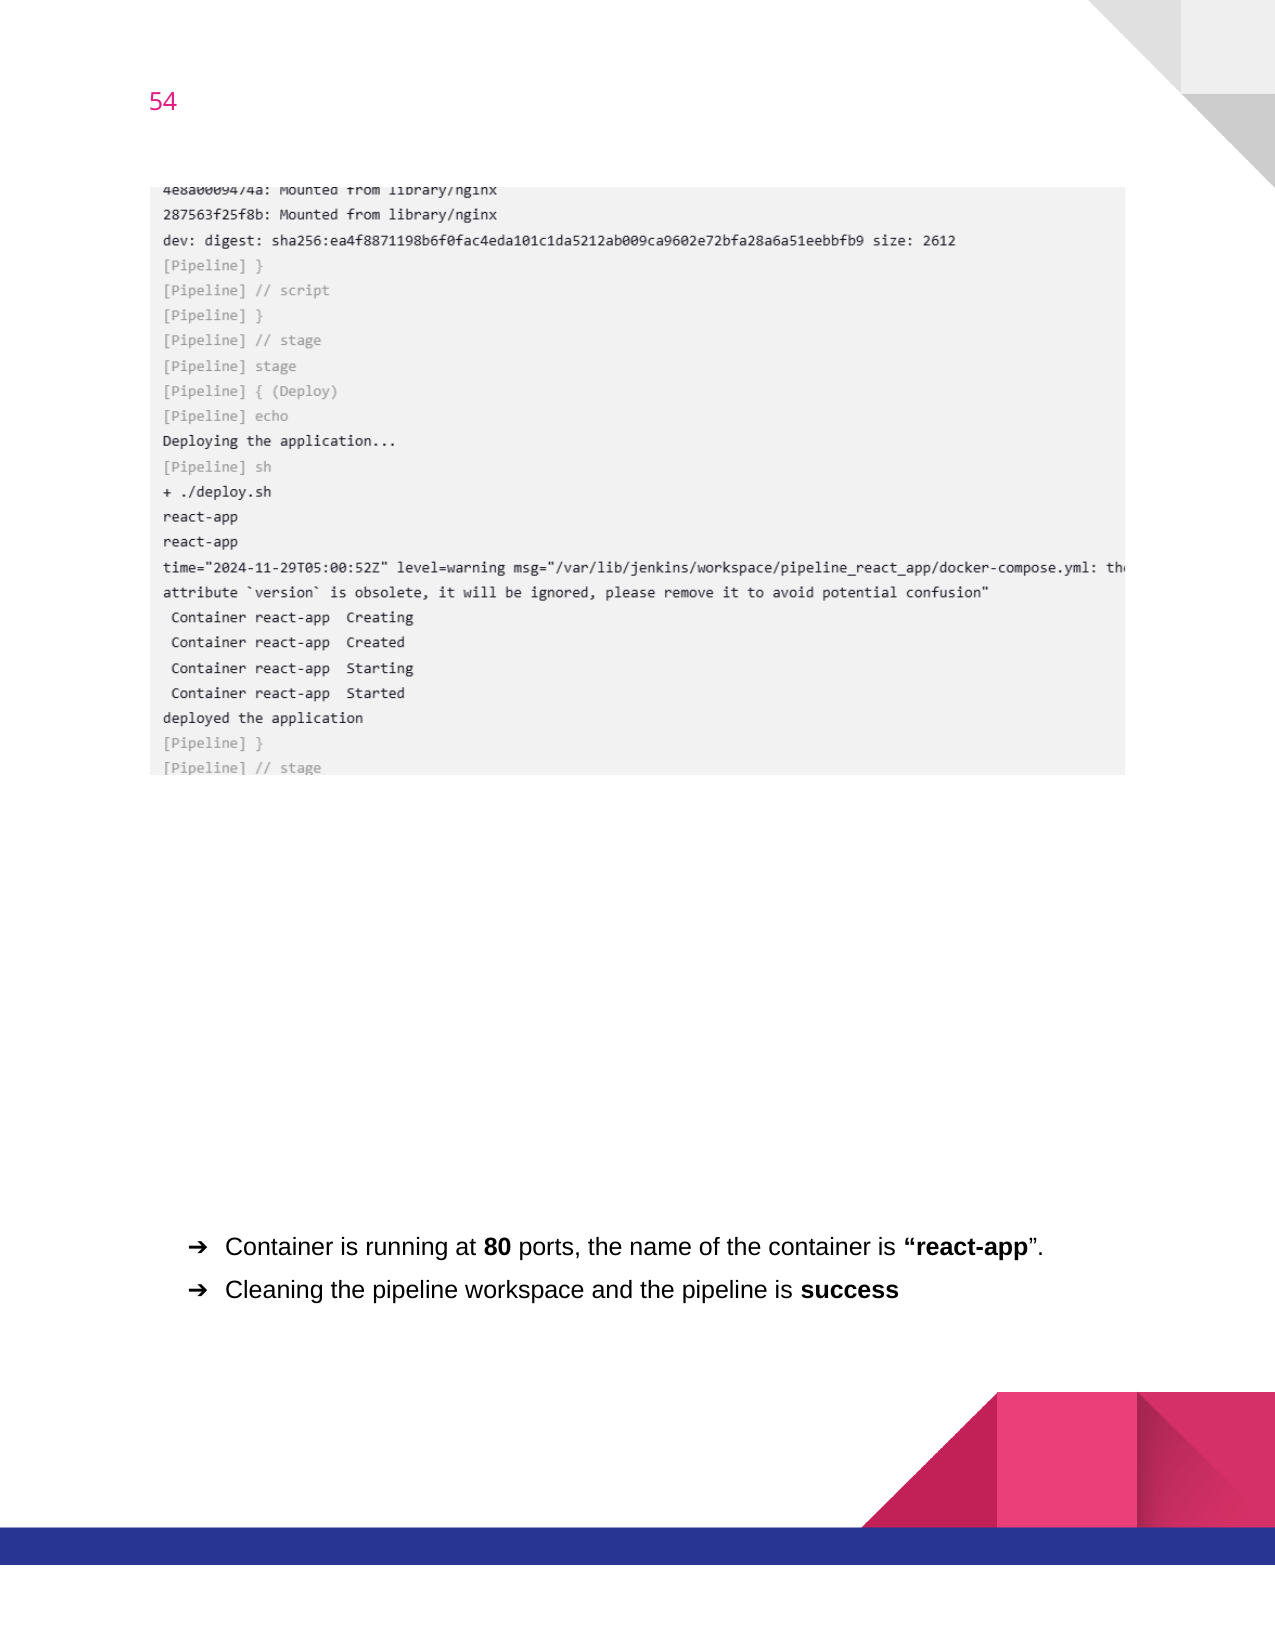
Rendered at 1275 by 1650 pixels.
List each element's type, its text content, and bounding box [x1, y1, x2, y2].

picture [0, 1390, 1275, 1565]
list Container is running at 80 ports, the name of the container is “react-app”. [187, 1232, 1125, 1261]
list Cleaning the pipeline workspace and the pipeline is success [187, 1275, 1125, 1304]
picture [150, 0, 1275, 775]
